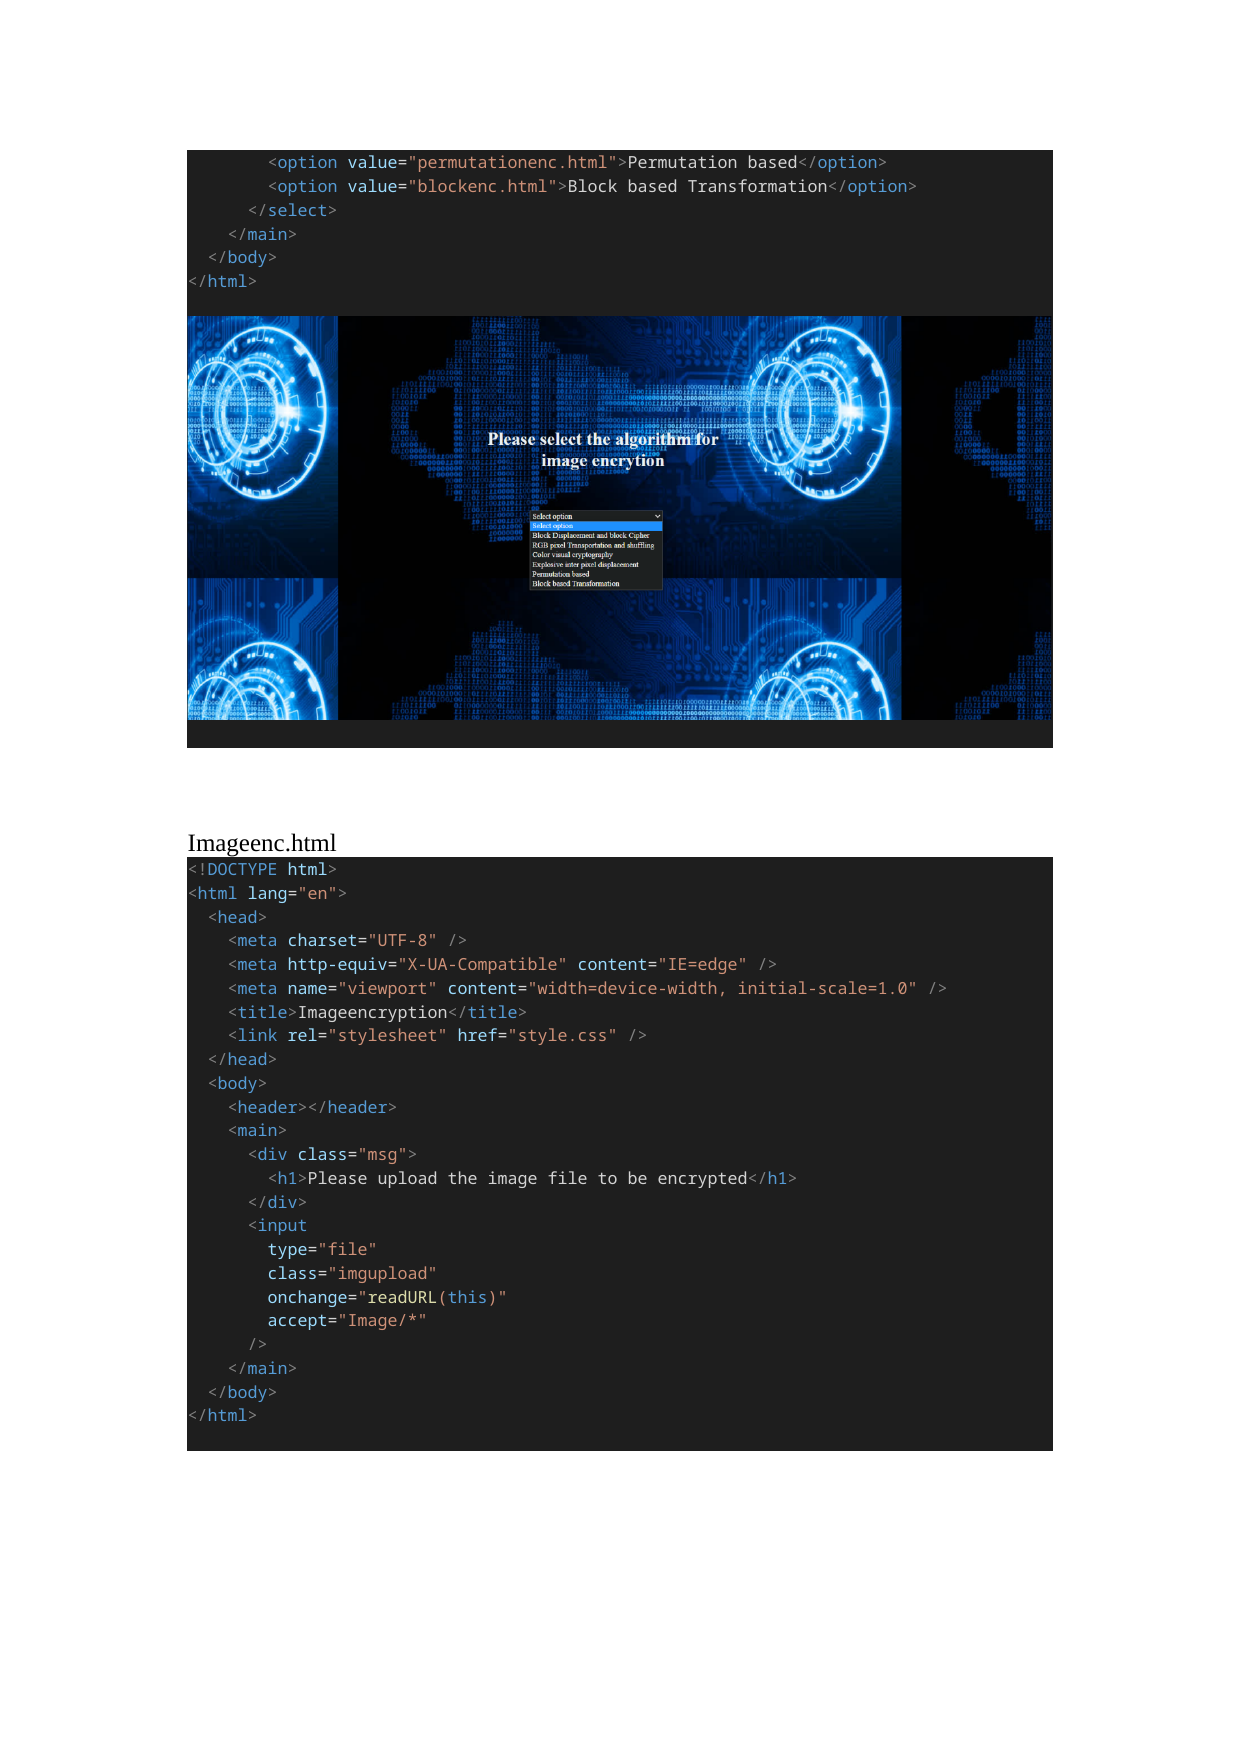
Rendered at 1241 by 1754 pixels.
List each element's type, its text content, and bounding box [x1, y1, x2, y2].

text Imageenc.html [187, 828, 1053, 857]
text <h1>Please upload the image file to be encrypted</h1> [187, 1166, 1053, 1189]
text accept="Image/*" [187, 1308, 1053, 1332]
text <header></header> [187, 1094, 1053, 1118]
text <meta http-equiv="X-UA-Compatible" content="IE=edge" /> [187, 952, 1053, 976]
text <meta charset="UTF-8" /> [187, 928, 1053, 952]
text class="imgupload" [187, 1261, 1053, 1284]
text <main> [187, 1118, 1053, 1142]
text </main> [187, 221, 1053, 245]
text </div> [187, 1189, 1053, 1213]
text <input [187, 1213, 1053, 1237]
text </body> [187, 245, 1053, 269]
text onchange="readURL(this)" [187, 1284, 1053, 1308]
text <option value="blockenc.html">Block based Transformation</option> [187, 174, 1053, 197]
text /> [187, 1332, 1053, 1356]
text <title>Imageencryption</title> [187, 999, 1053, 1023]
text </head> [187, 1047, 1053, 1071]
text <link rel="stylesheet" href="style.css" /> [187, 1023, 1053, 1047]
text <meta name="viewport" content="width=device-width, initial-scale=1.0" /> [187, 976, 1053, 999]
text </body> [187, 1379, 1053, 1403]
text type="file" [187, 1237, 1053, 1261]
text </select> [187, 197, 1053, 221]
text <head> [187, 904, 1053, 928]
text <div class="msg"> [187, 1142, 1053, 1166]
text <html lang="en"> [187, 881, 1053, 904]
text </main> [187, 1356, 1053, 1379]
text </html> [187, 1403, 1053, 1427]
text <!DOCTYPE html> [187, 857, 1053, 881]
text <option value="permutationenc.html">Permutation based</option> [187, 150, 1053, 174]
text <body> [187, 1071, 1053, 1094]
picture [187, 316, 1052, 720]
text </html> [187, 269, 1053, 292]
